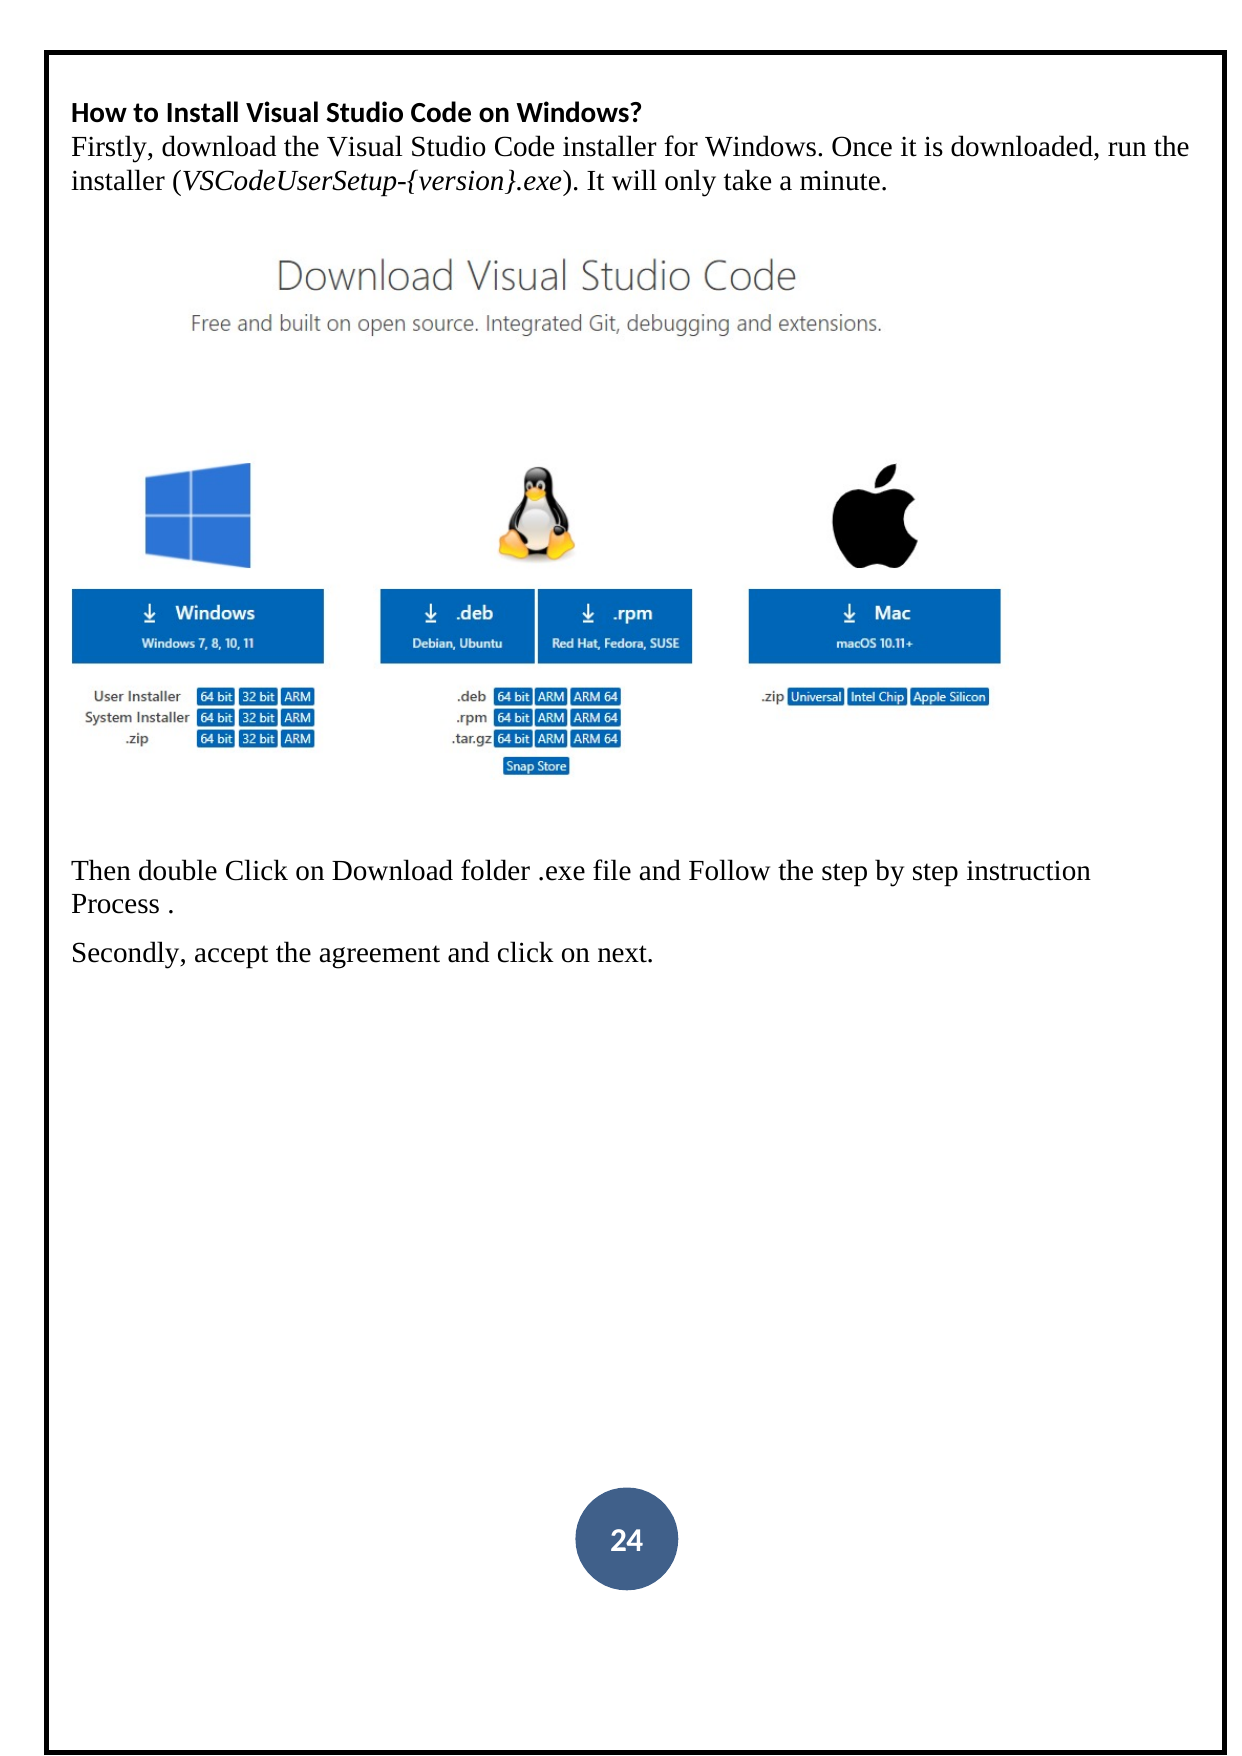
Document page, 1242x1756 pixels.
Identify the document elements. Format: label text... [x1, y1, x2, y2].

text How to Install Visual Studio Code on Windows? [71, 94, 1222, 129]
text Secondly, accept the agreement and click on next. [71, 935, 1222, 969]
text Then double Click on Download folder .exe file and Follow the step by step instruction Process . [71, 853, 1173, 920]
text Firstly, download the Visual Studio Code installer for Windows. Once it is downloaded, run the installer (VSCodeUserSetup-{version}.exe). It will only take a minute. [71, 129, 1222, 196]
picture [71, 249, 1009, 780]
